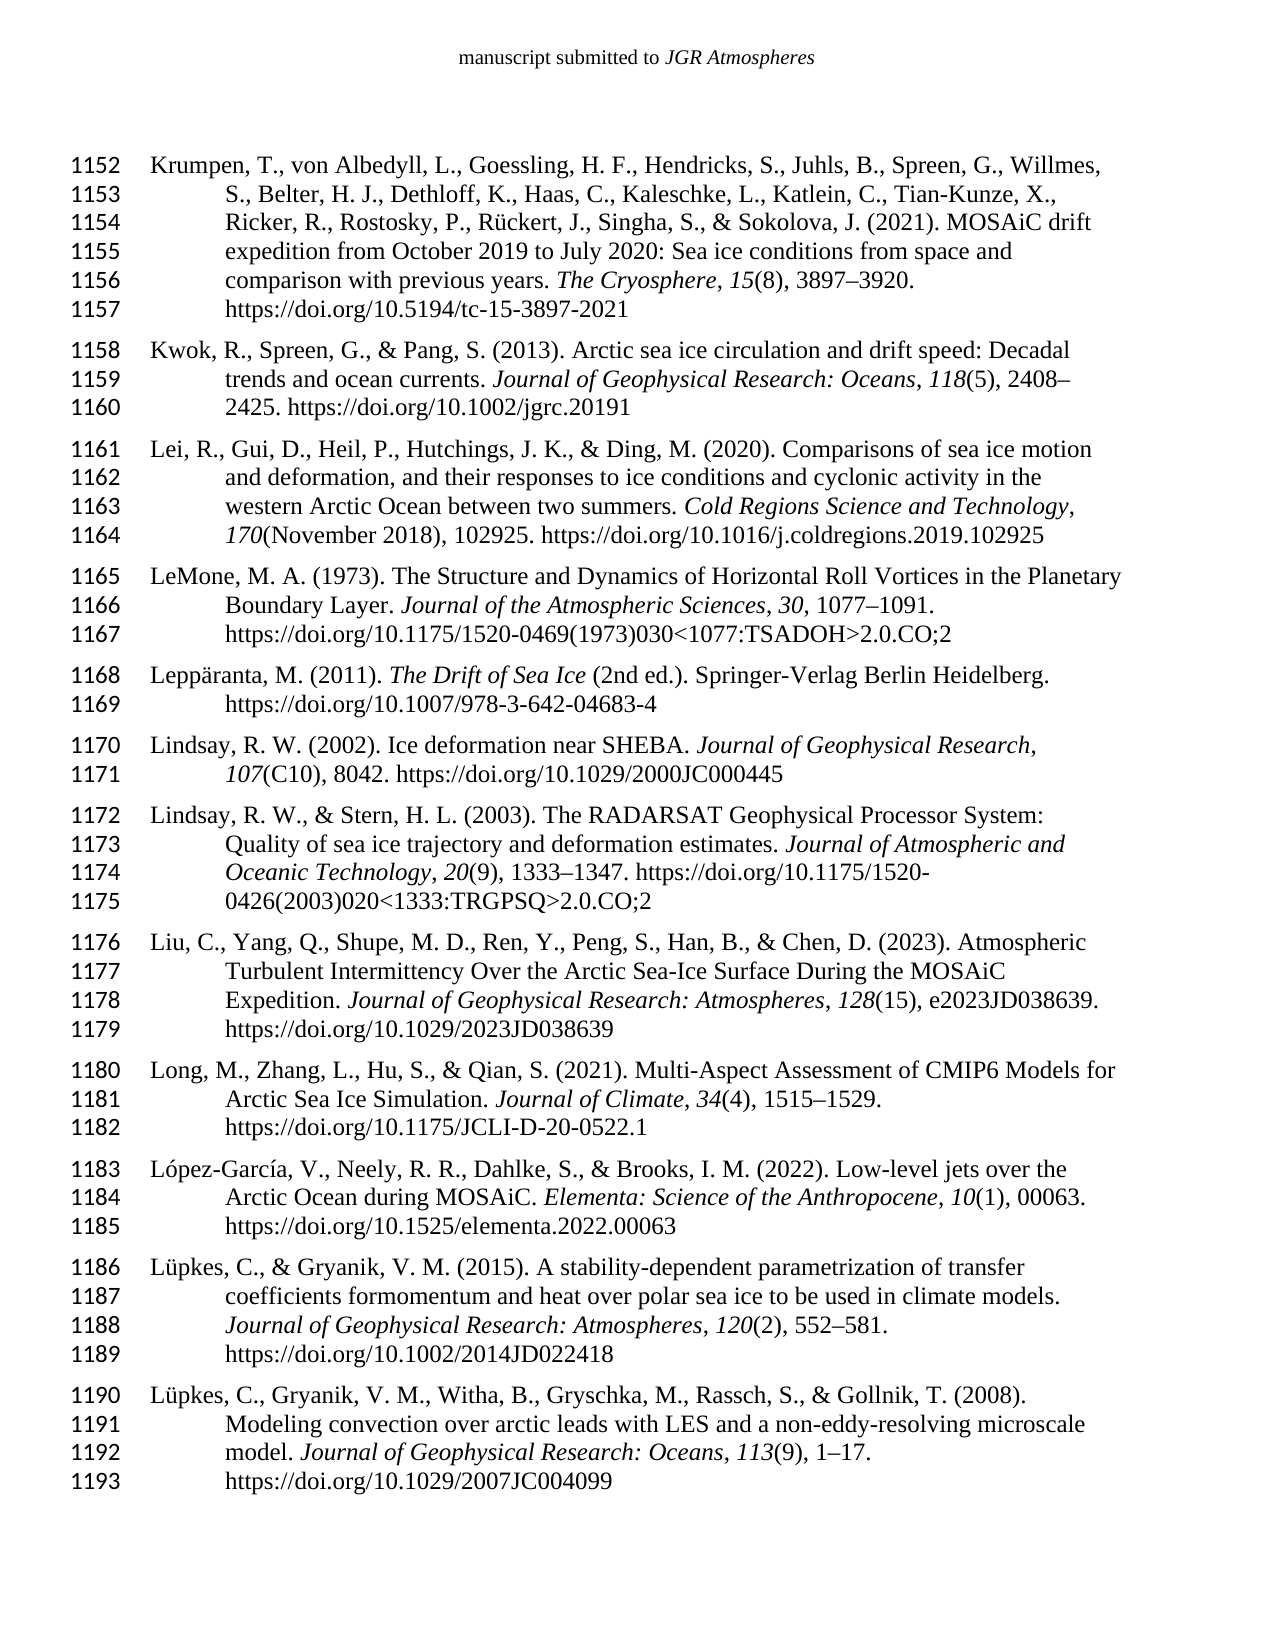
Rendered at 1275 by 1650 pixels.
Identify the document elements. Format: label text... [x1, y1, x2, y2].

text Lindsay, R. W., & Stern, H. L. (2003). The RADARSAT Geophysical Processor System: Quality of sea ice trajectory and deformation estimates. Journal of Atmospheric and Oceanic Technology, 20(9), 1333–1347. https://doi.org/10.1175/1520-0426(2003)020<1333:TRGPSQ>2.0.CO;2 [150, 800, 1125, 915]
text Liu, C., Yang, Q., Shupe, M. D., Ren, Y., Peng, S., Han, B., & Chen, D. (2023). Atmospheric Turbulent Intermittency Over the Arctic Sea‐Ice Surface During the MOSAiC Expedition. Journal of Geophysical Research: Atmospheres, 128(15), e2023JD038639. https://doi.org/10.1029/2023JD038639 [150, 927, 1125, 1042]
text Lüpkes, C., & Gryanik, V. M. (2015). A stability-dependent parametrization of transfer coefficients formomentum and heat over polar sea ice to be used in climate models. Journal of Geophysical Research: Atmospheres, 120(2), 552–581. https://doi.org/10.1002/2014JD022418 [150, 1252, 1125, 1367]
text Kwok, R., Spreen, G., & Pang, S. (2013). Arctic sea ice circulation and drift speed: Decadal trends and ocean currents. Journal of Geophysical Research: Oceans, 118(5), 2408–2425. https://doi.org/10.1002/jgrc.20191 [150, 335, 1125, 421]
text Lindsay, R. W. (2002). Ice deformation near SHEBA. Journal of Geophysical Research, 107(C10), 8042. https://doi.org/10.1029/2000JC000445 [150, 730, 1125, 787]
text Lüpkes, C., Gryanik, V. M., Witha, B., Gryschka, M., Rassch, S., & Gollnik, T. (2008). Modeling convection over arctic leads with LES and a non-eddy-resolving microscale model. Journal of Geophysical Research: Oceans, 113(9), 1–17. https://doi.org/10.1029/2007JC004099 [150, 1380, 1125, 1495]
text Leppäranta, M. (2011). The Drift of Sea Ice (2nd ed.). Springer-Verlag Berlin Heidelberg. https://doi.org/10.1007/978-3-642-04683-4 [150, 660, 1125, 717]
text LeMone, M. A. (1973). The Structure and Dynamics of Horizontal Roll Vortices in the Planetary Boundary Layer. Journal of the Atmospheric Sciences, 30, 1077–1091. https://doi.org/10.1175/1520-0469(1973)030<1077:TSADOH>2.0.CO;2 [150, 561, 1125, 647]
text Lei, R., Gui, D., Heil, P., Hutchings, J. K., & Ding, M. (2020). Comparisons of sea ice motion and deformation, and their responses to ice conditions and cyclonic activity in the western Arctic Ocean between two summers. Cold Regions Science and Technology, 170(November 2018), 102925. https://doi.org/10.1016/j.coldregions.2019.102925 [150, 434, 1125, 549]
text López-García, V., Neely, R. R., Dahlke, S., & Brooks, I. M. (2022). Low-level jets over the Arctic Ocean during MOSAiC. Elementa: Science of the Anthropocene, 10(1), 00063. https://doi.org/10.1525/elementa.2022.00063 [150, 1154, 1125, 1240]
text Long, M., Zhang, L., Hu, S., & Qian, S. (2021). Multi-Aspect Assessment of CMIP6 Models for Arctic Sea Ice Simulation. Journal of Climate, 34(4), 1515–1529. https://doi.org/10.1175/JCLI-D-20-0522.1 [150, 1055, 1125, 1141]
text Krumpen, T., von Albedyll, L., Goessling, H. F., Hendricks, S., Juhls, B., Spreen, G., Willmes, S., Belter, H. J., Dethloff, K., Haas, C., Kaleschke, L., Katlein, C., Tian-Kunze, X., Ricker, R., Rostosky, P., Rückert, J., Singha, S., & Sokolova, J. (2021). MOSAiC drift expedition from October 2019 to July 2020: Sea ice conditions from space and comparison with previous years. The Cryosphere, 15(8), 3897–3920. https://doi.org/10.5194/tc-15-3897-2021 [150, 150, 1125, 322]
